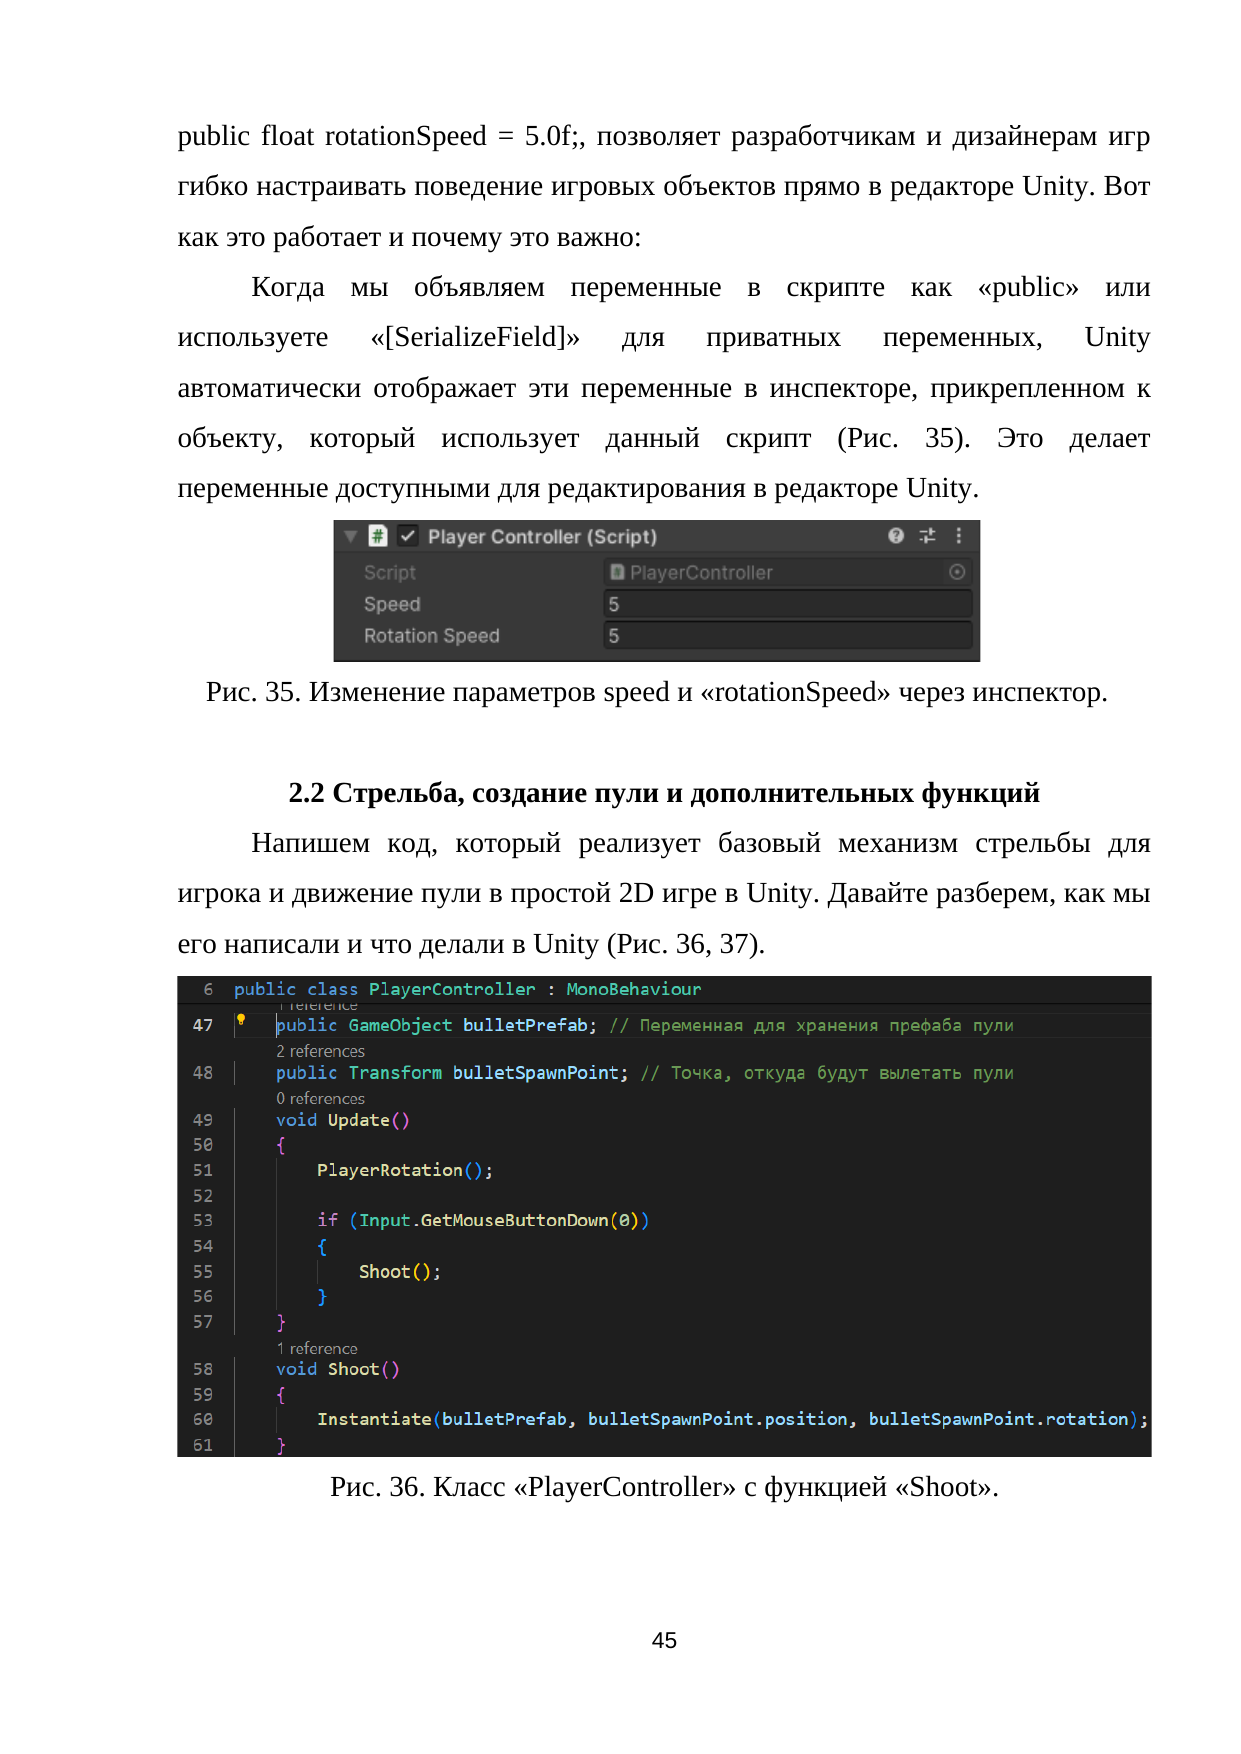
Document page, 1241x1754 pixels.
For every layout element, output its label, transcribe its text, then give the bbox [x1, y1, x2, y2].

text Напишем код, который реализует базовый механизм стрельбы для игрока и движение пули в простой 2D игре в Unity. Давайте разберем, как мы его написали и что делали в Unity (Рис. 36, 37). [177, 825, 1152, 959]
list Когда мы объявляем переменные в скрипте как «public» или используете «[SerializeField]» для приватных переменных, Unity автоматически отображает эти переменные в инспекторе, прикрепленном к объекту, который использует данный скрипт (Рис. 35). Это делает переменные доступными для редактирования в редакторе Unity. [177, 269, 1152, 504]
picture [333, 520, 981, 662]
list 2.2 Стрельба, создание пули и дополнительных функций [177, 775, 1152, 808]
text Рис. 36. Класс «PlayerController» с функцией «Shoot». [177, 1469, 1152, 1503]
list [177, 118, 1152, 252]
picture [177, 976, 1152, 1457]
list Рис. 35. Изменение параметров speed и «rotationSpeed» через инспектор. [162, 674, 1152, 708]
